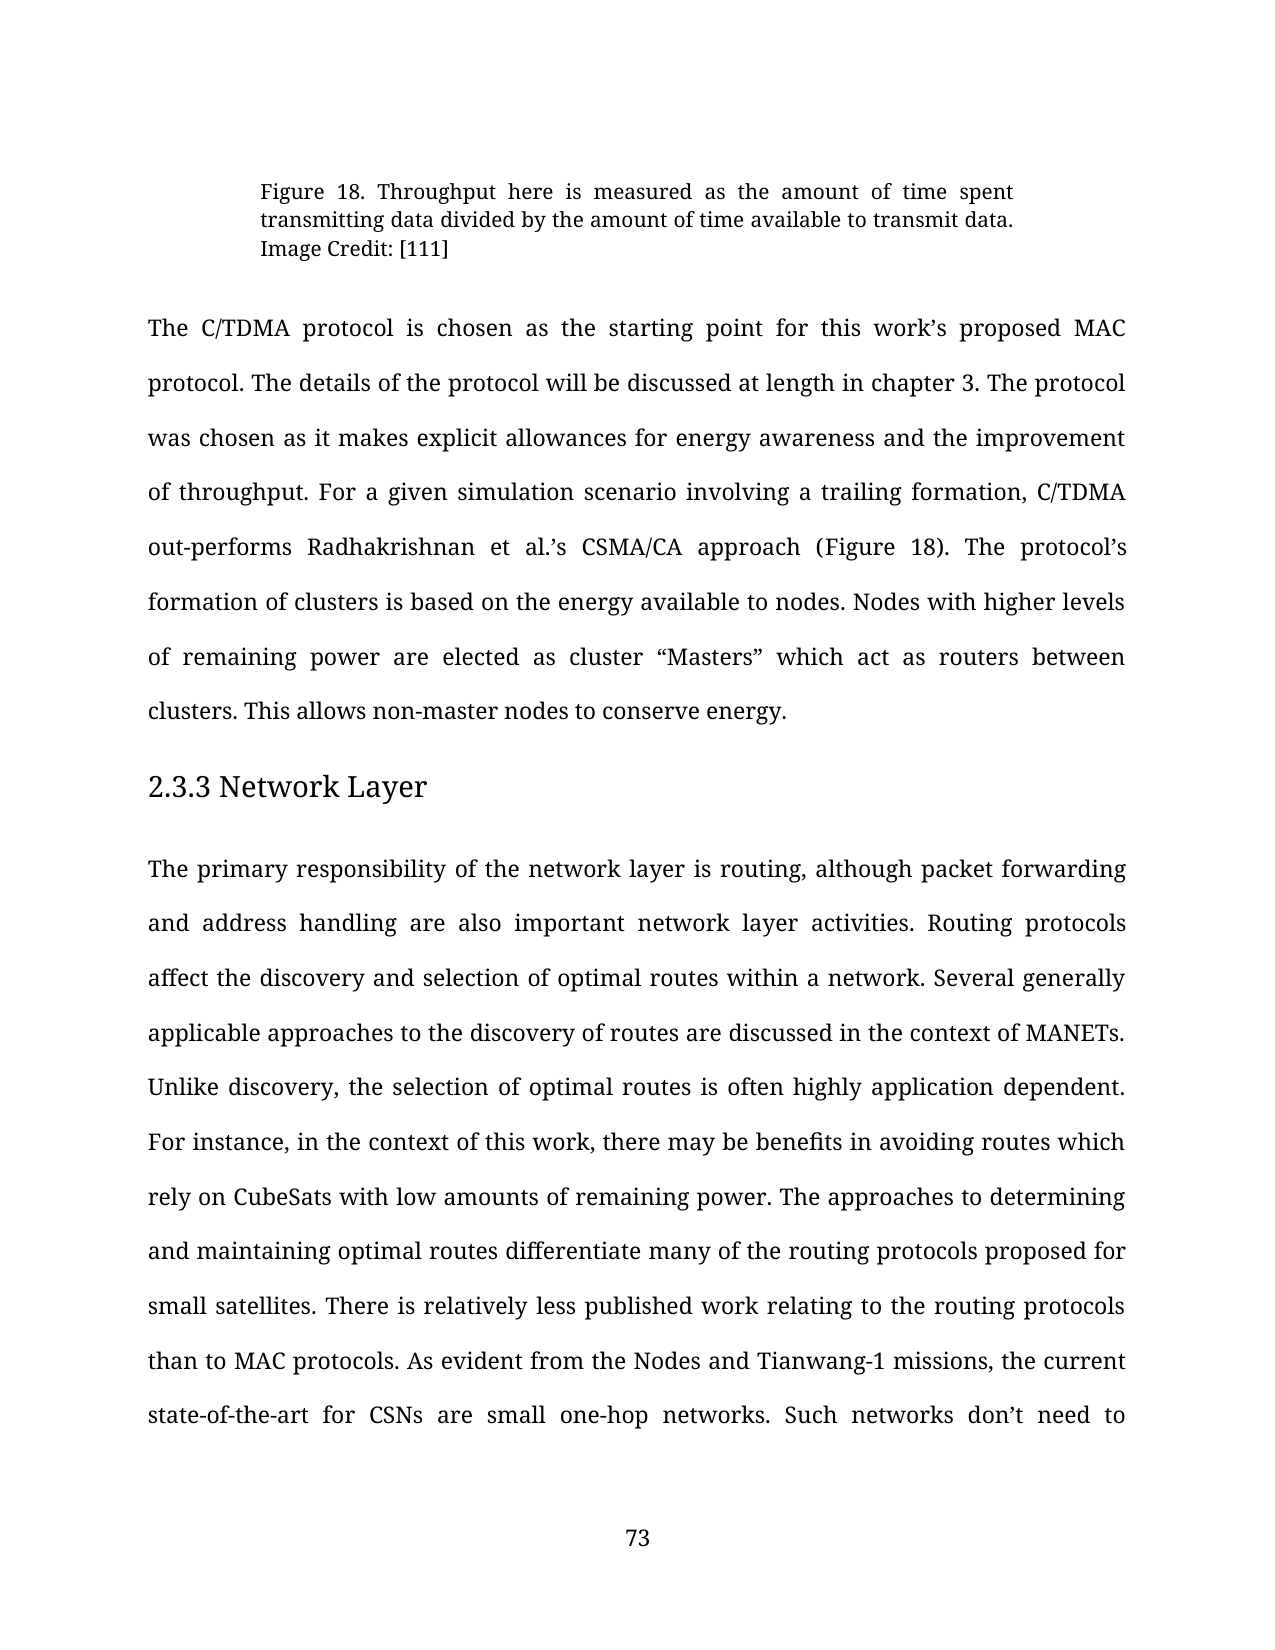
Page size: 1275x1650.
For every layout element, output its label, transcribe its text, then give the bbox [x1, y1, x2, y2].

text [148, 852, 1127, 1431]
text Figure 18. Throughput here is measured as the amount of time spent transmitting data divided by the amount of time available to transmit data. Image Credit: [111] [260, 177, 1015, 262]
subtitle Network Layer [148, 766, 1127, 806]
text The C/TDMA protocol is chosen as the starting point for this work’s proposed MAC protocol. The details of the protocol will be discussed at length in chapter 3. The protocol was chosen as it makes explicit allowances for energy awareness and the improvement of throughput. For a given simulation scenario involving a trailing formation, C/TDMA out-performs Radhakrishnan et al.’s CSMA/CA approach (Figure 18). The protocol’s formation of clusters is based on the energy available to nodes. Nodes with higher levels of remaining power are elected as cluster “Masters” which act as routers between clusters. This allows non-master nodes to conserve energy. [148, 312, 1127, 726]
